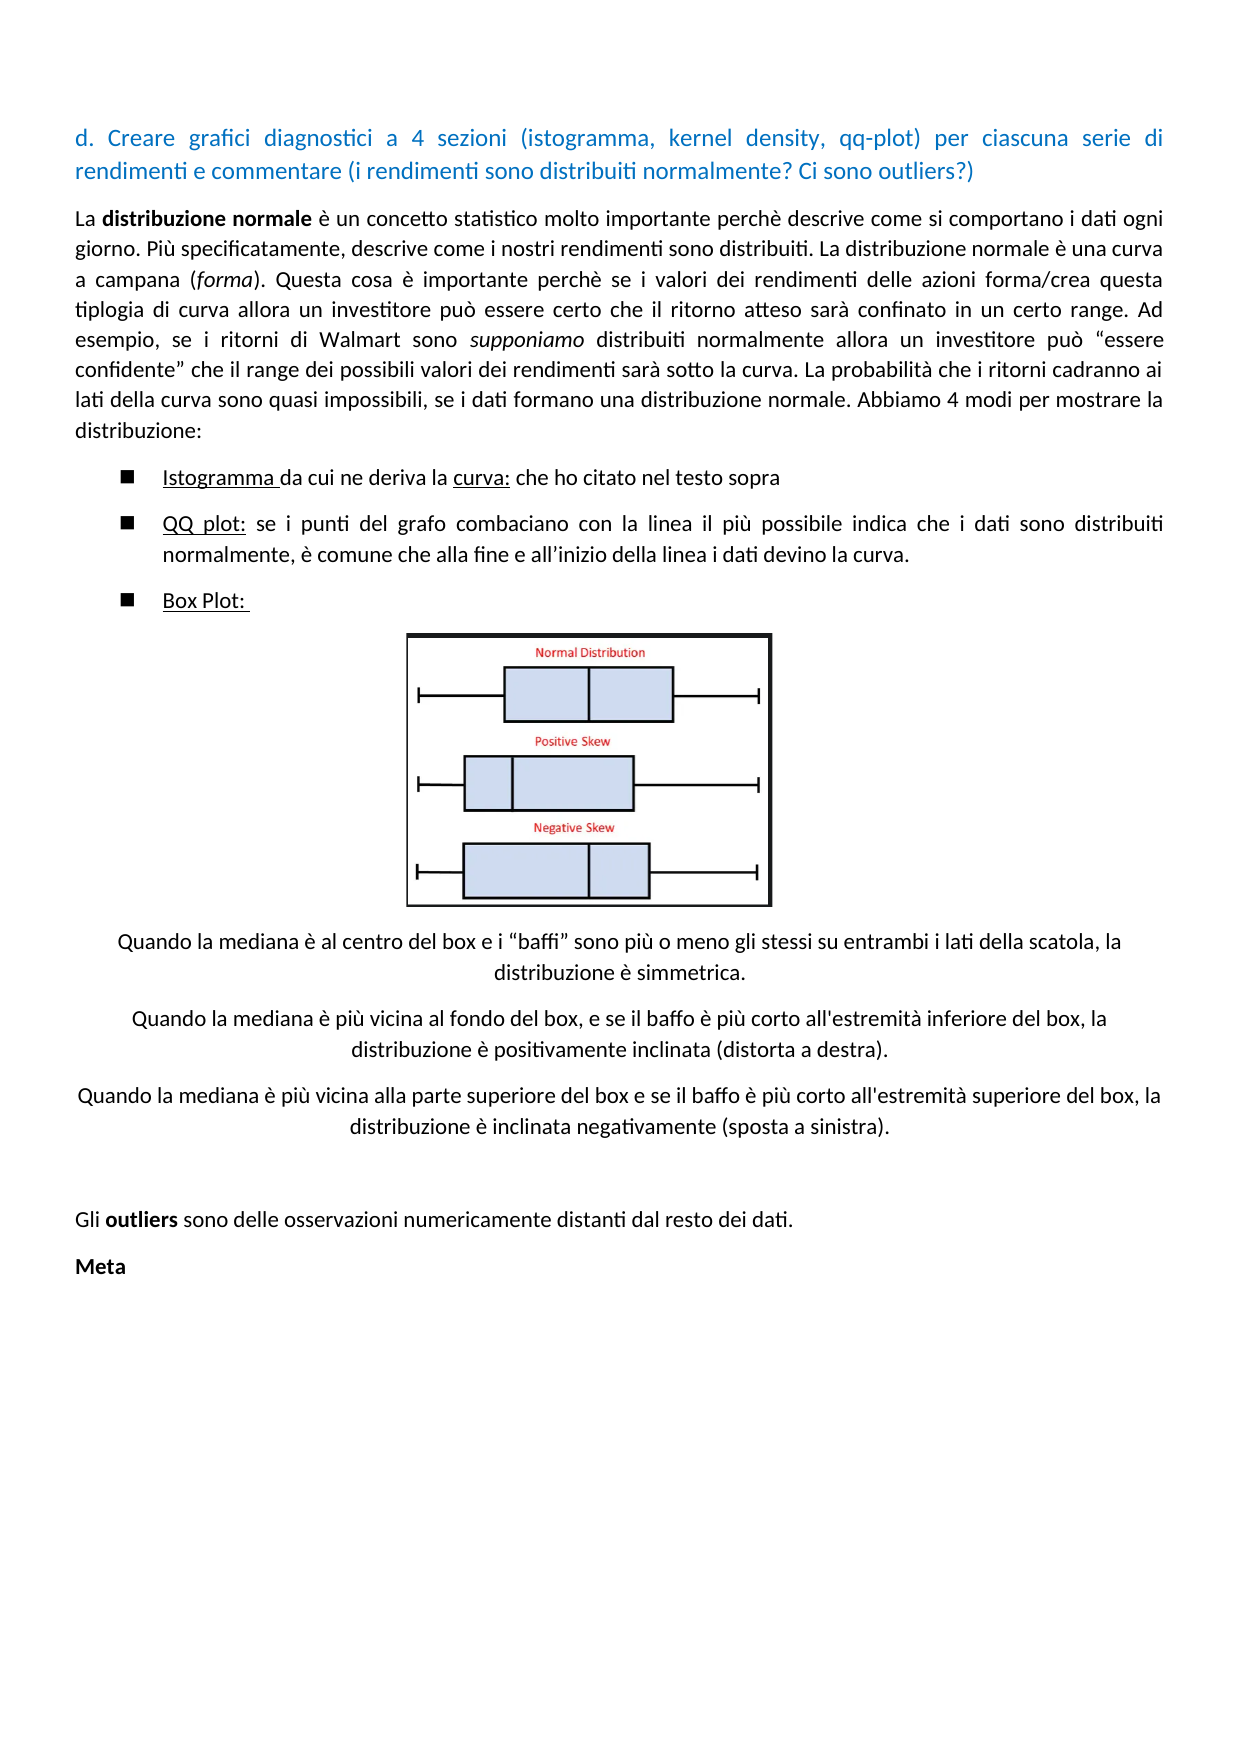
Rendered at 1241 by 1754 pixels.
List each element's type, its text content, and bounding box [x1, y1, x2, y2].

list Istogramma da cui ne deriva la curva: che ho citato nel testo sopra [119, 463, 1165, 491]
picture [406, 633, 773, 907]
list Box Plot: [119, 587, 1165, 615]
text Gli outliers sono delle osservazioni numericamente distanti dal resto dei dati. [75, 1206, 1165, 1233]
list La distribuzione normale è un concetto statistico molto importante perchè descrive come si comportano i dati ogni giorno. Più specificatamente, descrive come i nostri rendimenti sono distribuiti. La distribuzione normale è una curva a campana (forma). Questa cosa è importante perchè se i valori dei rendimenti delle azioni forma/crea questa tiplogia di curva allora un investitore può essere certo che il ritorno atteso sarà confinato in un certo range. Ad esempio, se i ritorni di Walmart sono supponiamo distribuiti normalmente allora un investitore può “essere confidente” che il range dei possibili valori dei rendimenti sarà sotto la curva. La probabilità che i ritorni cadranno ai lati della curva sono quasi impossibili, se i dati formano una distribuzione normale. Abbiamo 4 modi per mostrare la distribuzione: [75, 204, 1165, 444]
list QQ plot: se i punti del grafo combaciano con la linea il più possibile indica che i dati sono distribuiti normalmente, è comune che alla fine e all’inizio della linea i dati devino la curva. [119, 509, 1165, 568]
list d. Creare grafici diagnostici a 4 sezioni (istogramma, kernel density, qq-plot) per ciascuna serie di rendimenti e commentare (i rendimenti sono distribuiti normalmente? Ci sono outliers?) [75, 122, 1165, 185]
list Meta [75, 1252, 1165, 1280]
text Quando la mediana è più vicina alla parte superiore del box e se il baffo è più corto all'estremità superiore del box, la distribuzione è inclinata negativamente (sposta a sinistra). [75, 1082, 1165, 1140]
text Quando la mediana è più vicina al fondo del box, e se il baffo è più corto all'estremità inferiore del box, la distribuzione è positivamente inclinata (distorta a destra). [75, 1004, 1165, 1063]
